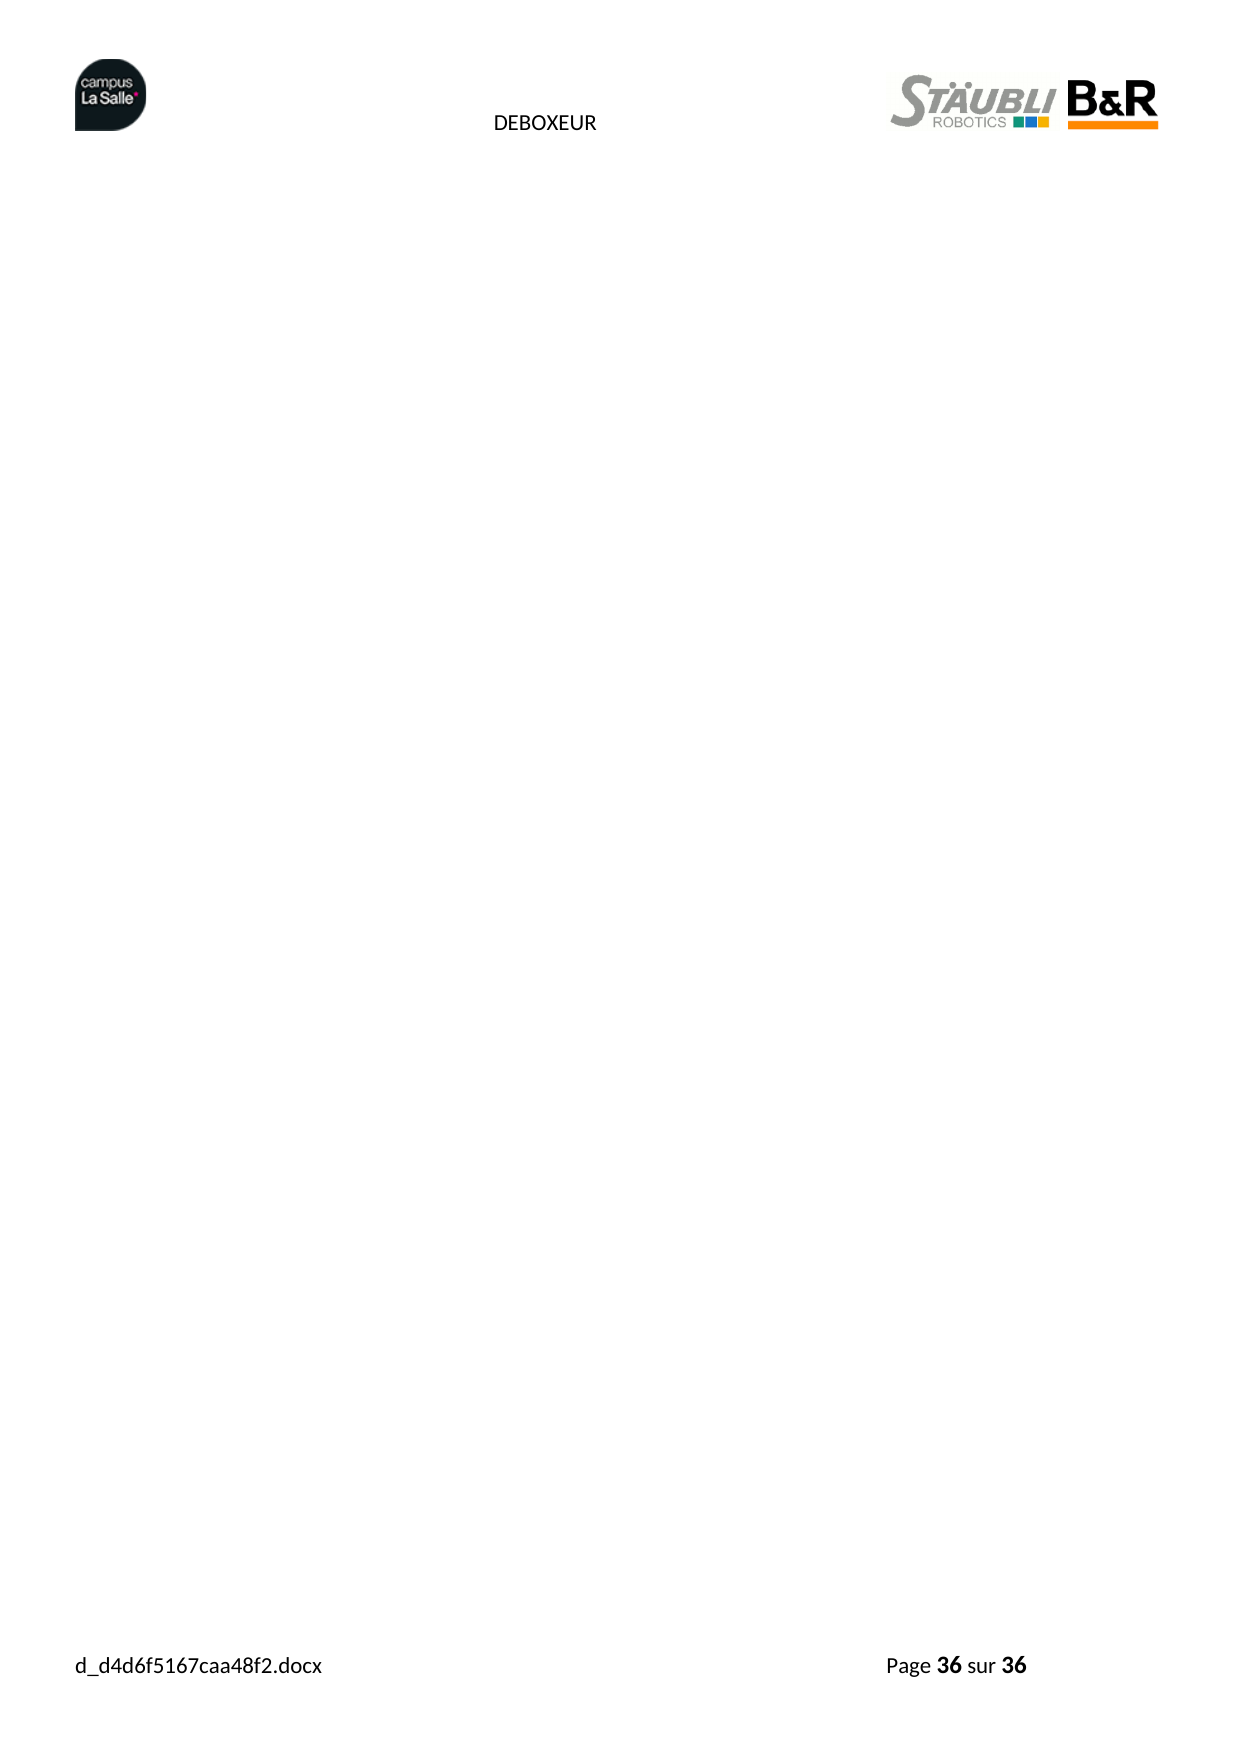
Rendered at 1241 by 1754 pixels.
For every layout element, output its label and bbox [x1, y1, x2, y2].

picture [1065, 77, 1160, 131]
picture [75, 59, 147, 131]
picture [886, 72, 1060, 131]
